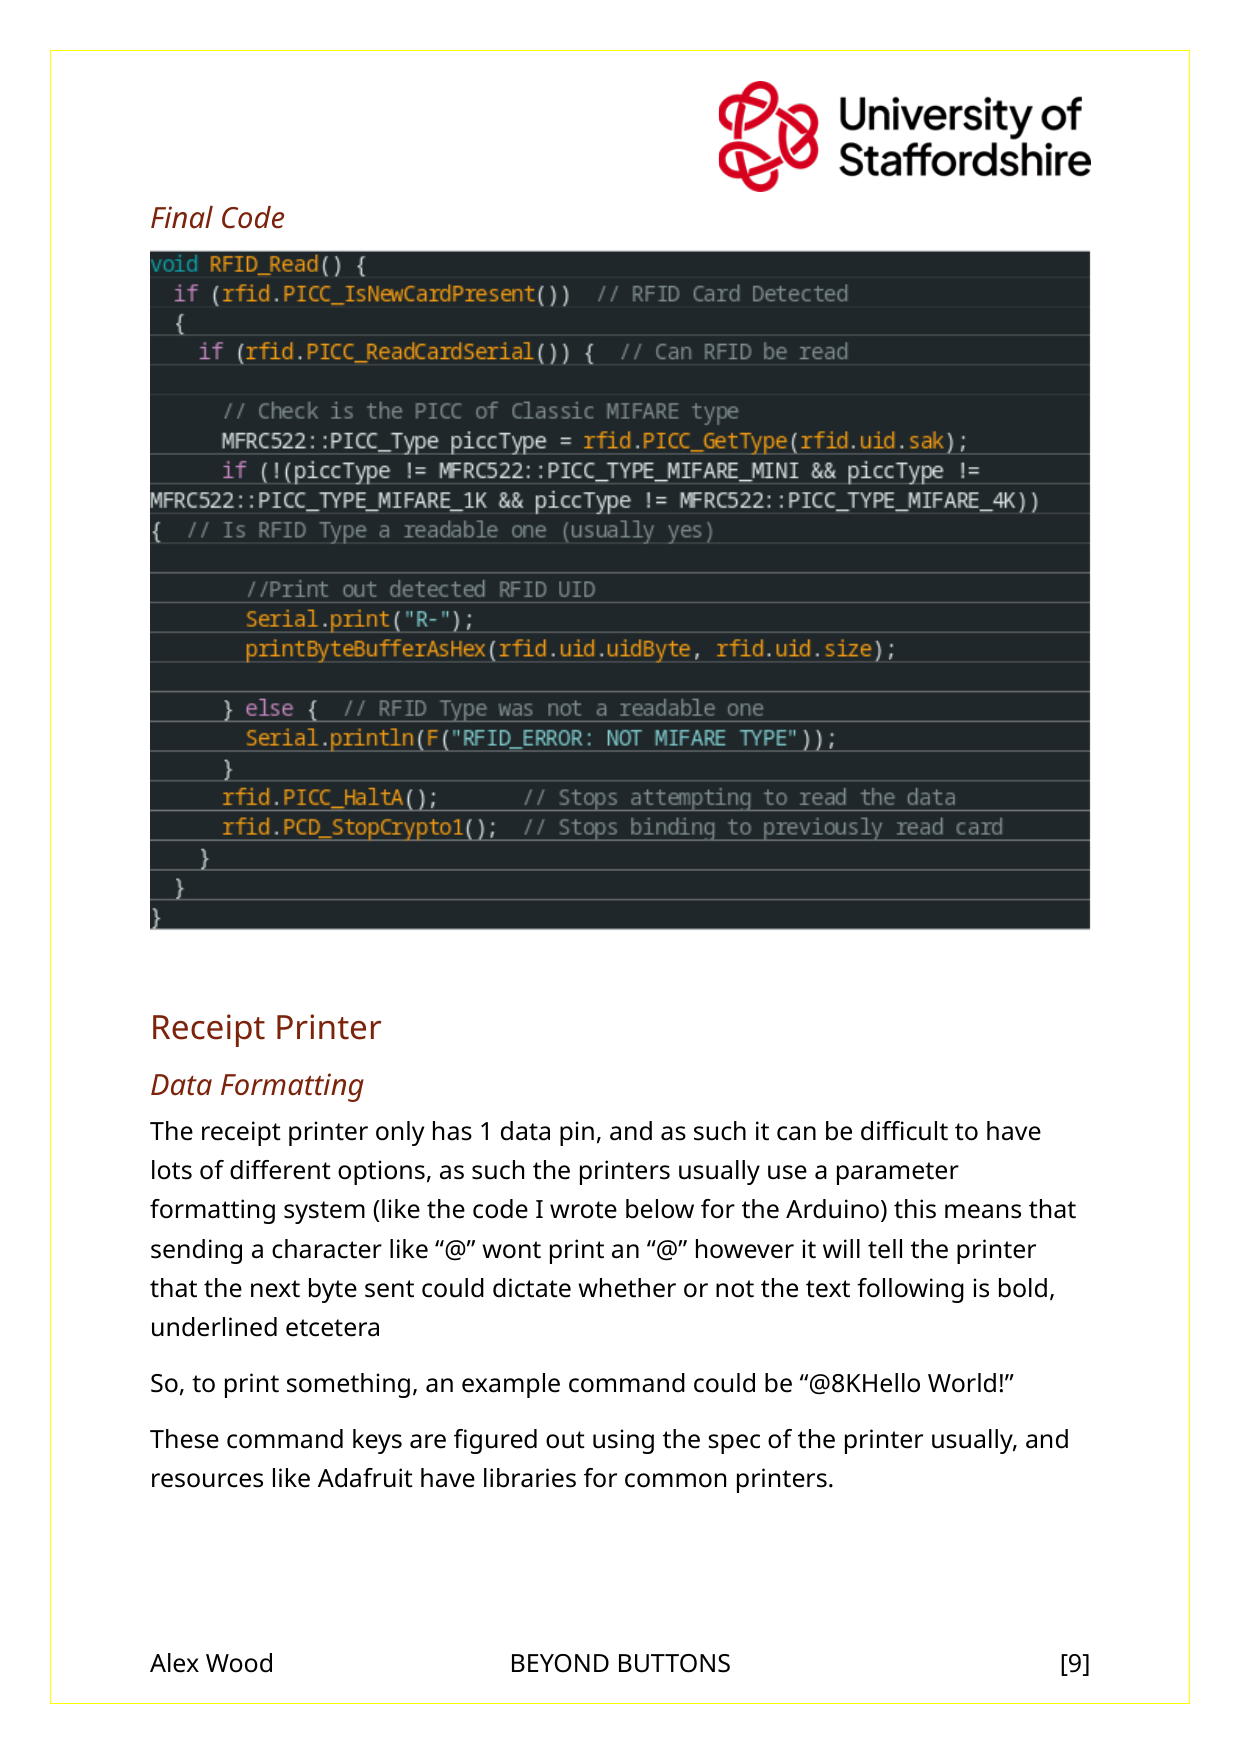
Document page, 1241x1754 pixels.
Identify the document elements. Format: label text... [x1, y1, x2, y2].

text The receipt printer only has 1 data pin, and as such it can be difficult to have lots of different options, as such the printers usually use a parameter formatting system (like the code I wrote below for the Arduino) this means that sending a character like “@” wont print an “@” however it will tell the printer that the next byte sent could dictate whether or not the text following is bold, underlined etcetera [150, 1114, 1090, 1344]
subtitle Data Formatting [150, 1064, 1090, 1104]
text So, to print something, an example command could be “@8KHello World!” [150, 1365, 1090, 1399]
picture [718, 81, 1091, 192]
text These command keys are figured out using the spec of the printer usually, and resources like Adafruit have libraries for common printers. [150, 1421, 1090, 1494]
subtitle Final Code [150, 150, 1090, 237]
subtitle Receipt Printer [150, 1003, 1090, 1049]
